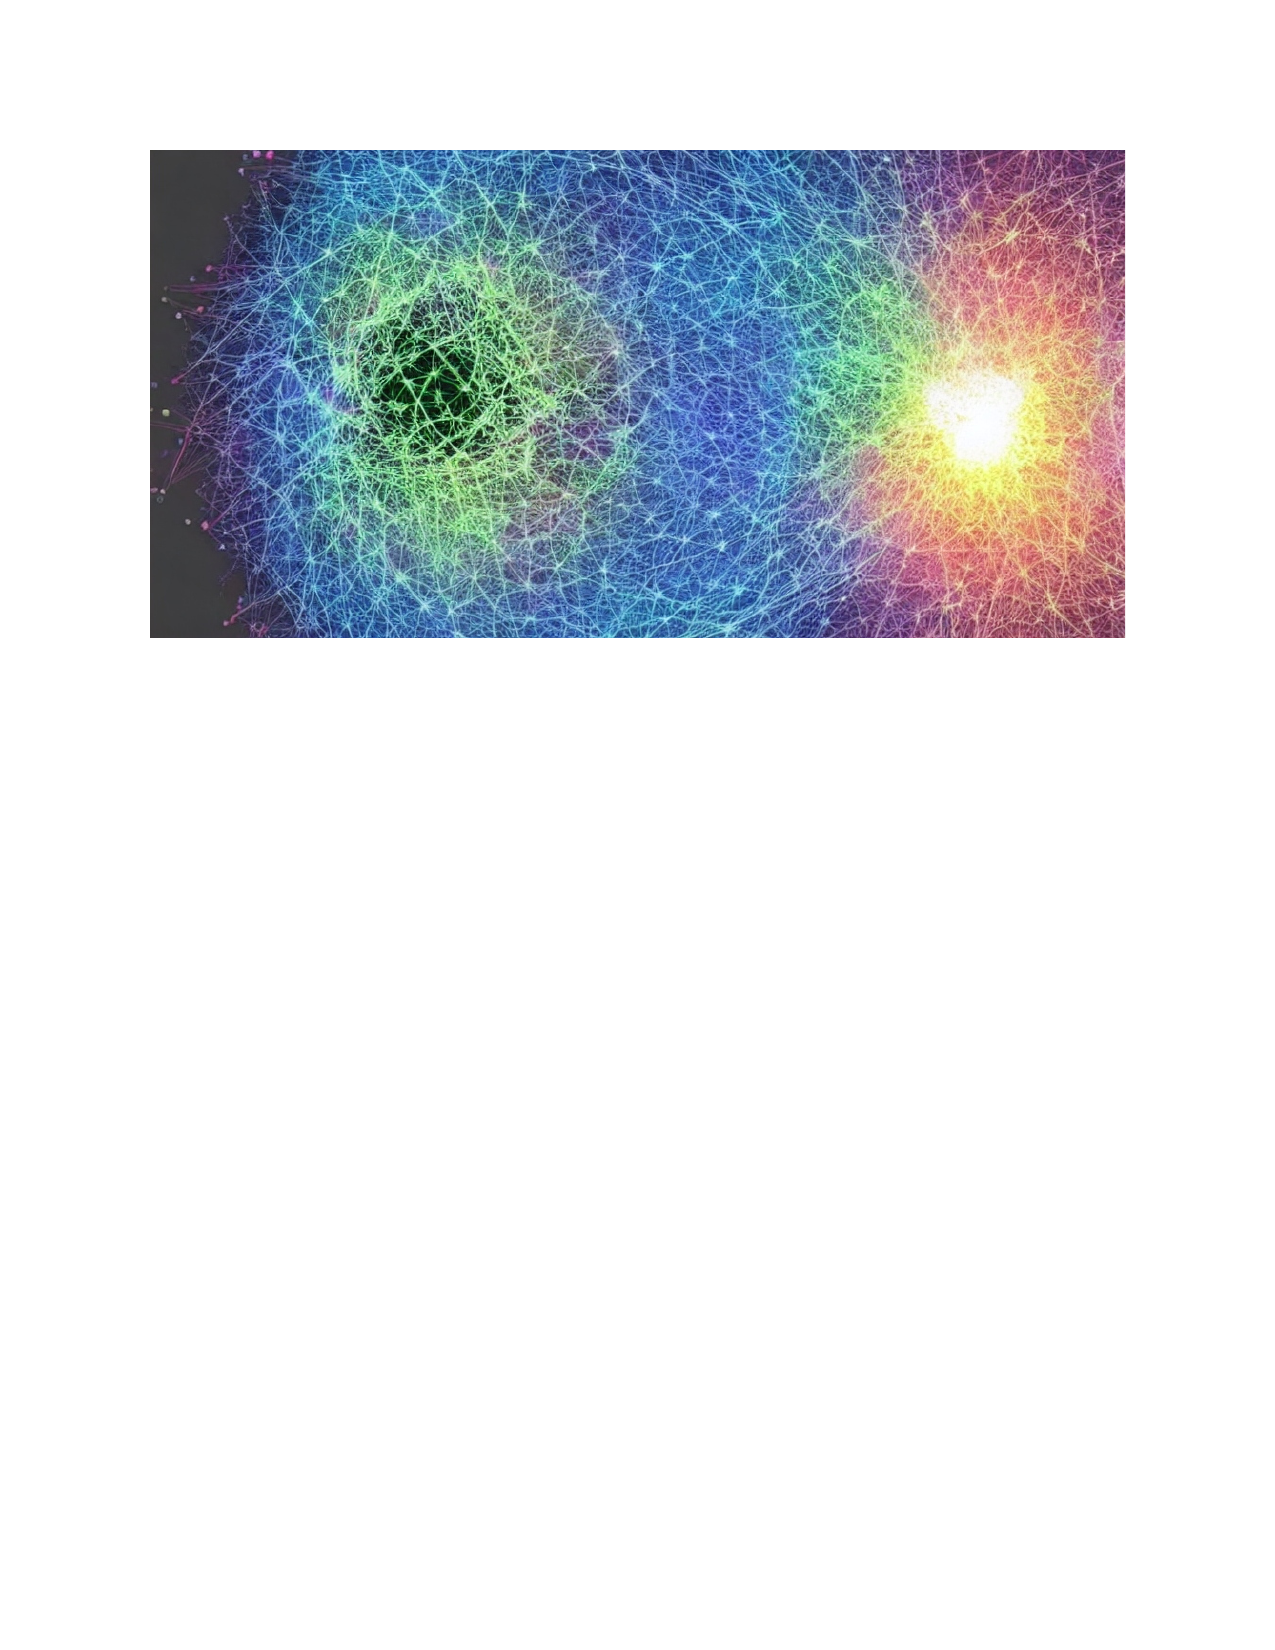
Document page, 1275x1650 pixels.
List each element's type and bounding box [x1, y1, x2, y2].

picture [150, 150, 1125, 638]
